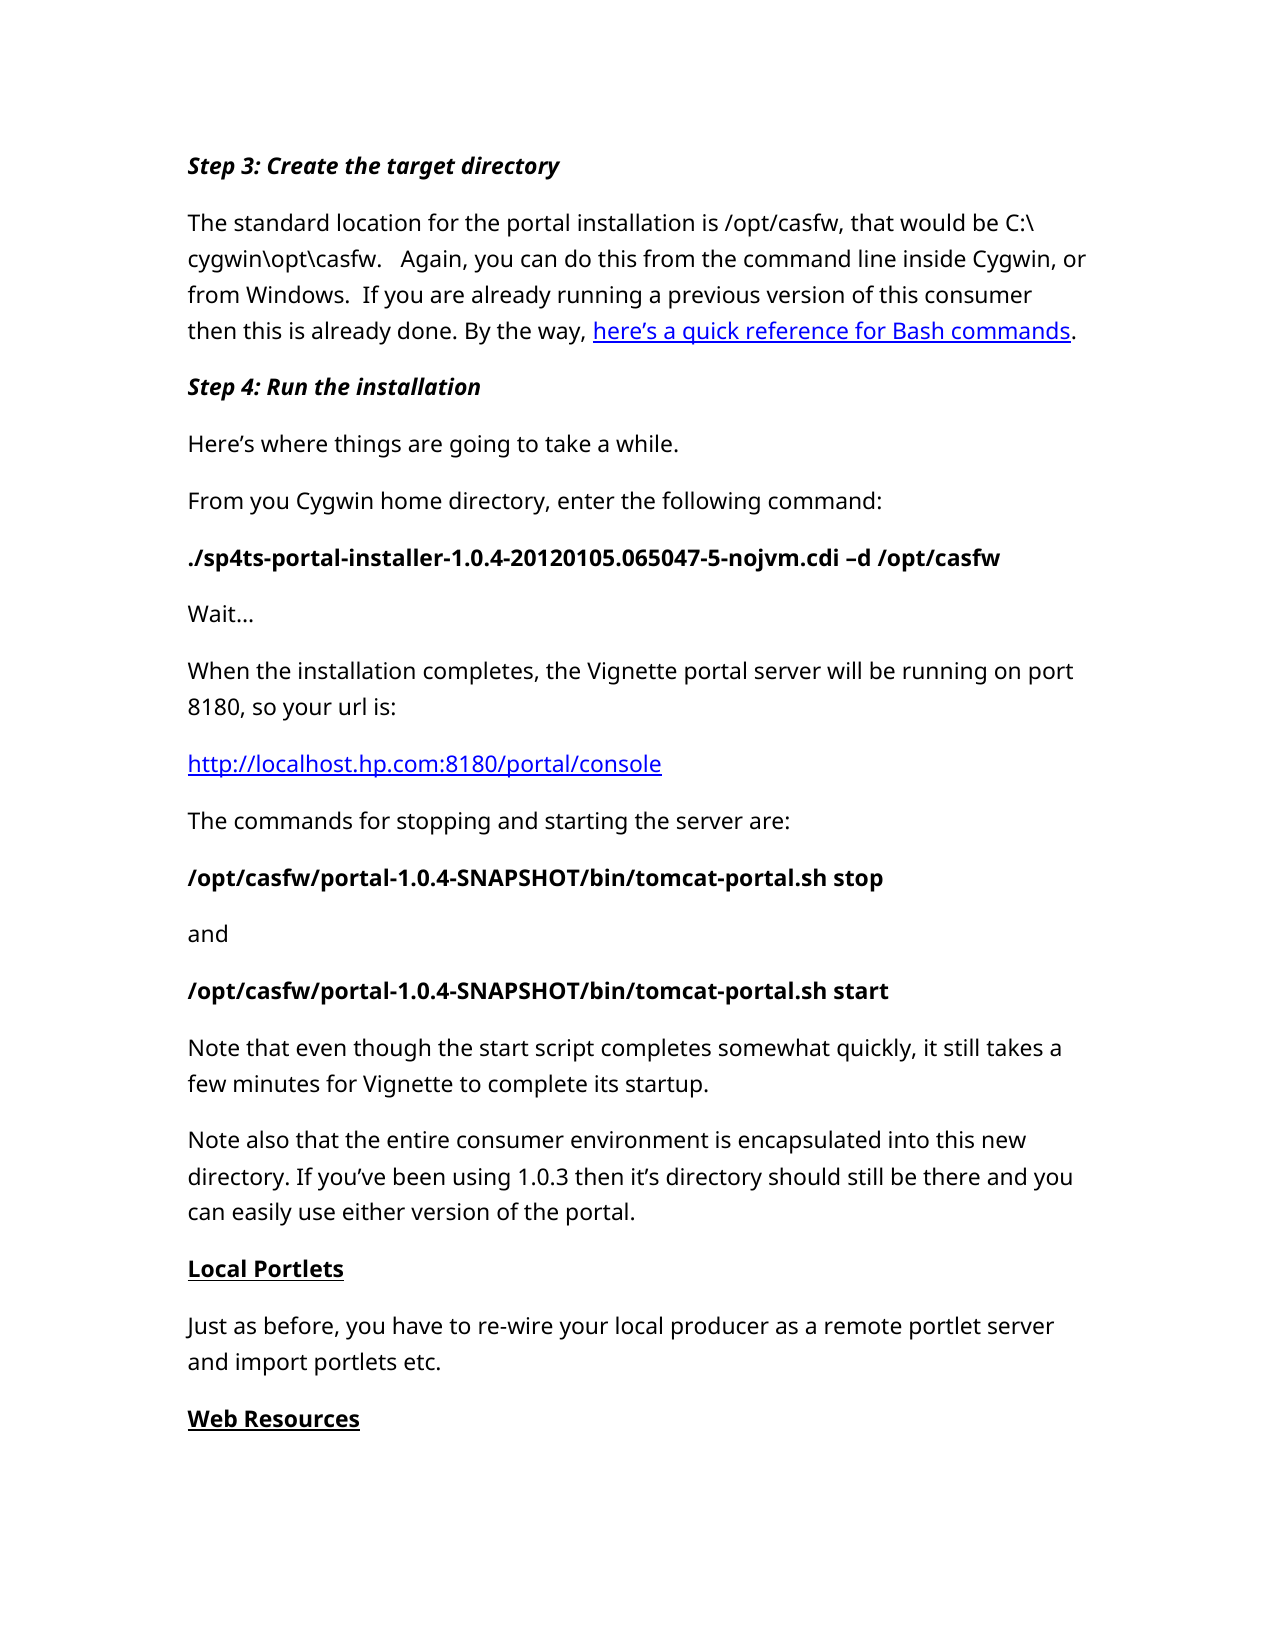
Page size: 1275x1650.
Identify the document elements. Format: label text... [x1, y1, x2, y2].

text The standard location for the portal installation is /opt/casfw, that would be C:\cygwin\opt\casfw. Again, you can do this from the command line inside Cygwin, or from Windows. If you are already running a previous version of this consumer then this is already done. By the way, here’s a quick reference for Bash commands. [187, 207, 1087, 346]
text Just as before, you have to re-wire your local producer as a remote portlet server and import portlets etc. [187, 1310, 1087, 1377]
text Here’s where things are going to take a while. [187, 428, 1087, 459]
text Step 4: Run the installation [187, 371, 1087, 403]
text The commands for stopping and starting the server are: [187, 805, 1087, 836]
text /opt/casfw/portal-1.0.4-SNAPSHOT/bin/tomcat-portal.sh start [187, 975, 1087, 1006]
text http://localhost.hp.com:8180/portal/console [187, 748, 1087, 779]
text and [187, 918, 1087, 949]
text Step 3: Create the target directory [187, 150, 1087, 181]
text From you Cygwin home directory, enter the following command: [187, 485, 1087, 516]
text Local Portlets [187, 1253, 1087, 1284]
text Note that even though the start script completes somewhat quickly, it still takes a few minutes for Vignette to complete its startup. [187, 1032, 1087, 1099]
text Web Resources [187, 1403, 1087, 1434]
text When the installation completes, the Vignette portal server will be running on port 8180, so your url is: [187, 655, 1087, 722]
text Note also that the entire consumer environment is encapsulated into this new directory. If you’ve been using 1.0.3 then it’s directory should still be there and you can easily use either version of the portal. [187, 1124, 1087, 1228]
text ./sp4ts-portal-installer-1.0.4-20120105.065047-5-nojvm.cdi –d /opt/casfw [187, 542, 1087, 573]
text Wait… [187, 598, 1087, 630]
text /opt/casfw/portal-1.0.4-SNAPSHOT/bin/tomcat-portal.sh stop [187, 861, 1087, 893]
